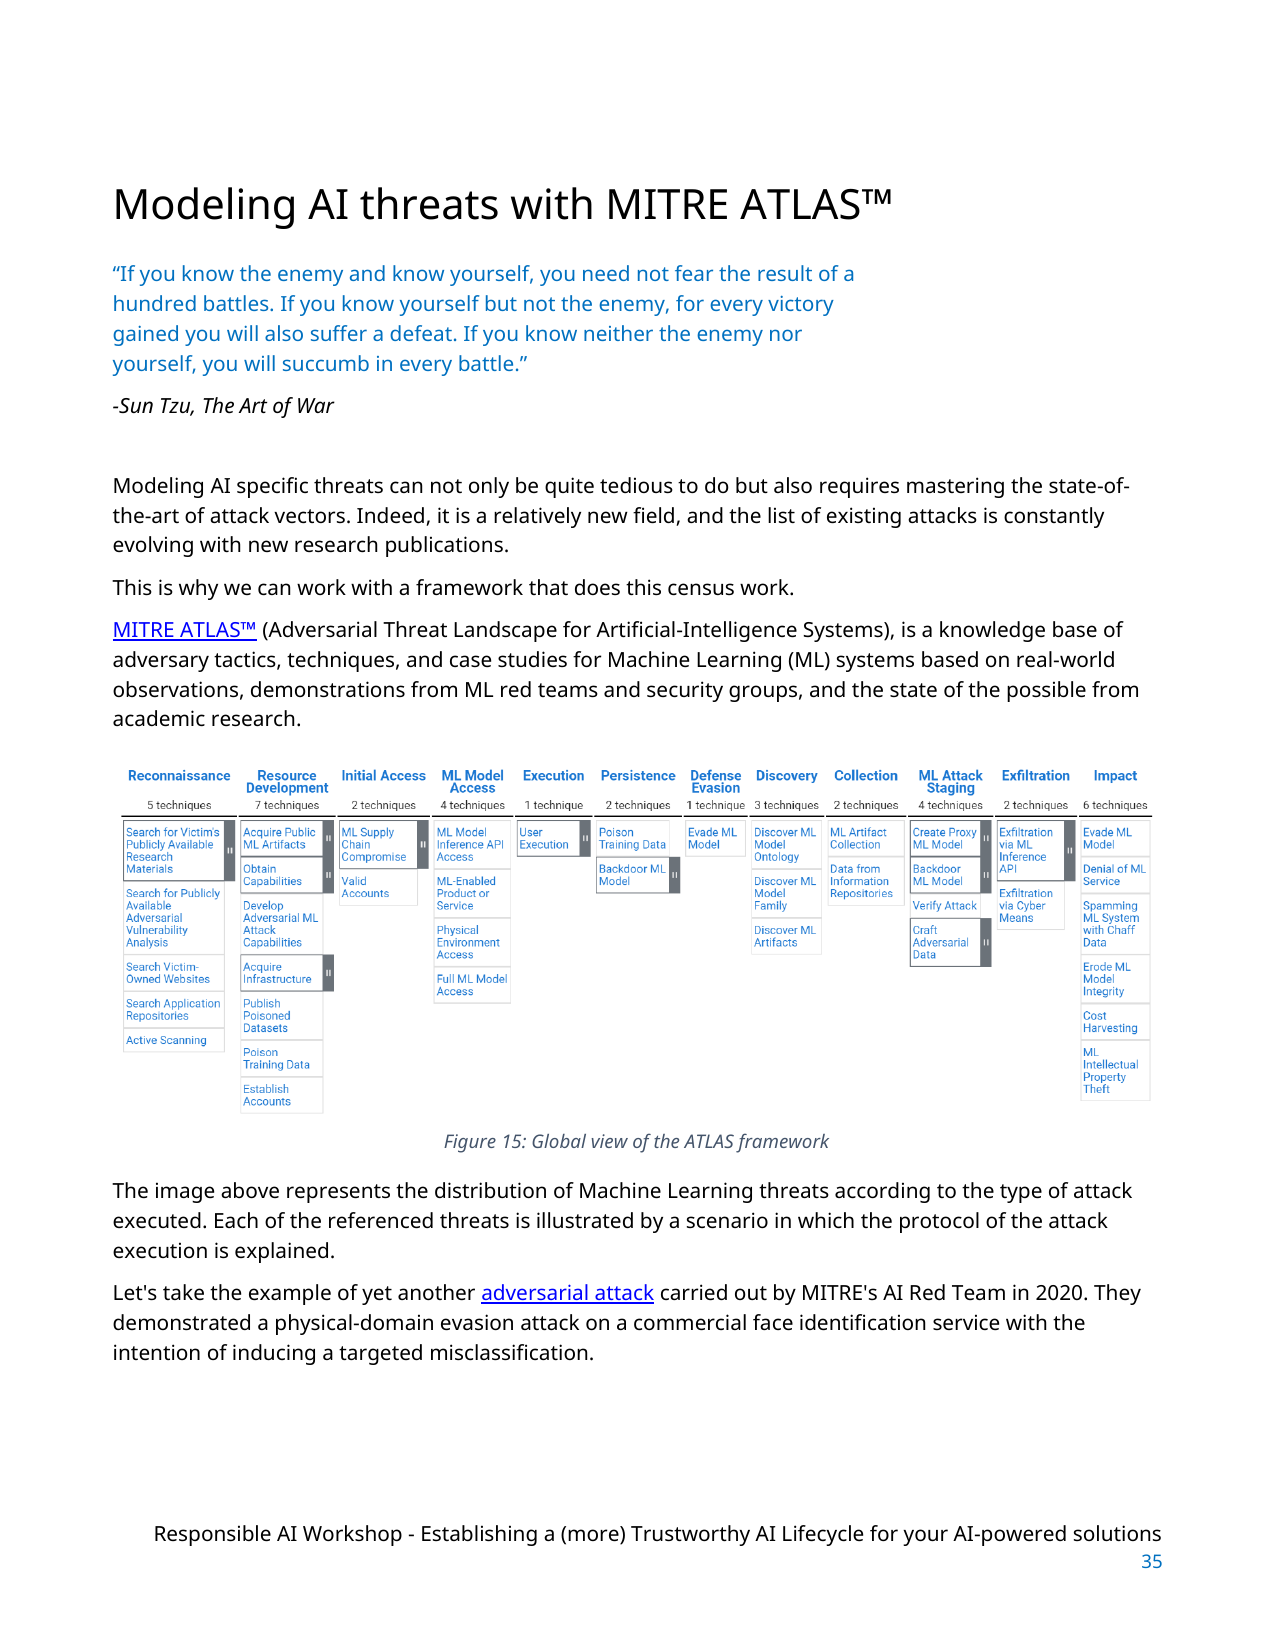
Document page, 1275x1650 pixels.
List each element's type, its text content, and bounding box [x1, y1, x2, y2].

text MITRE ATLAS™ (Adversarial Threat Landscape for Artificial-Intelligence Systems), is a knowledge base of adversary tactics, techniques, and case studies for Machine Learning (ML) systems based on real-world observations, demonstrations from ML red teams and security groups, and the state of the possible from academic research. [112, 615, 1162, 733]
picture [112, 759, 1163, 1115]
text Modeling AI specific threats can not only be quite tedious to do but also requires mastering the state-of-the-art of attack vectors. Indeed, it is a relatively new field, and the list of existing attacks is constantly evolving with new research publications. [112, 471, 1162, 559]
text This is why we can work with a framework that does this census work. [112, 573, 1162, 601]
text The image above represents the distribution of Machine Learning threats according to the type of attack executed. Each of the referenced threats is illustrated by a scenario in which the protocol of the attack execution is explained. [112, 1176, 1162, 1264]
text “If you know the enemy and know yourself, you need not fear the result of a hundred battles. If you know yourself but not the enemy, for every victory gained you will also suffer a defeat. If you know neither the enemy nor yourself, you will succumb in every battle.” [112, 259, 880, 377]
text -Sun Tzu, The Art of War [112, 391, 1162, 420]
text Figure 15: Global view of the ATLAS framework [112, 1129, 1162, 1154]
text Let's take the example of yet another adversarial attack carried out by MITRE's AI Red Team in 2020. They demonstrated a physical-domain evasion attack on a commercial face identification service with the intention of inducing a targeted misclassification. [112, 1278, 1162, 1366]
subtitle Modeling AI threats with MITRE ATLAS™ [112, 175, 1162, 232]
